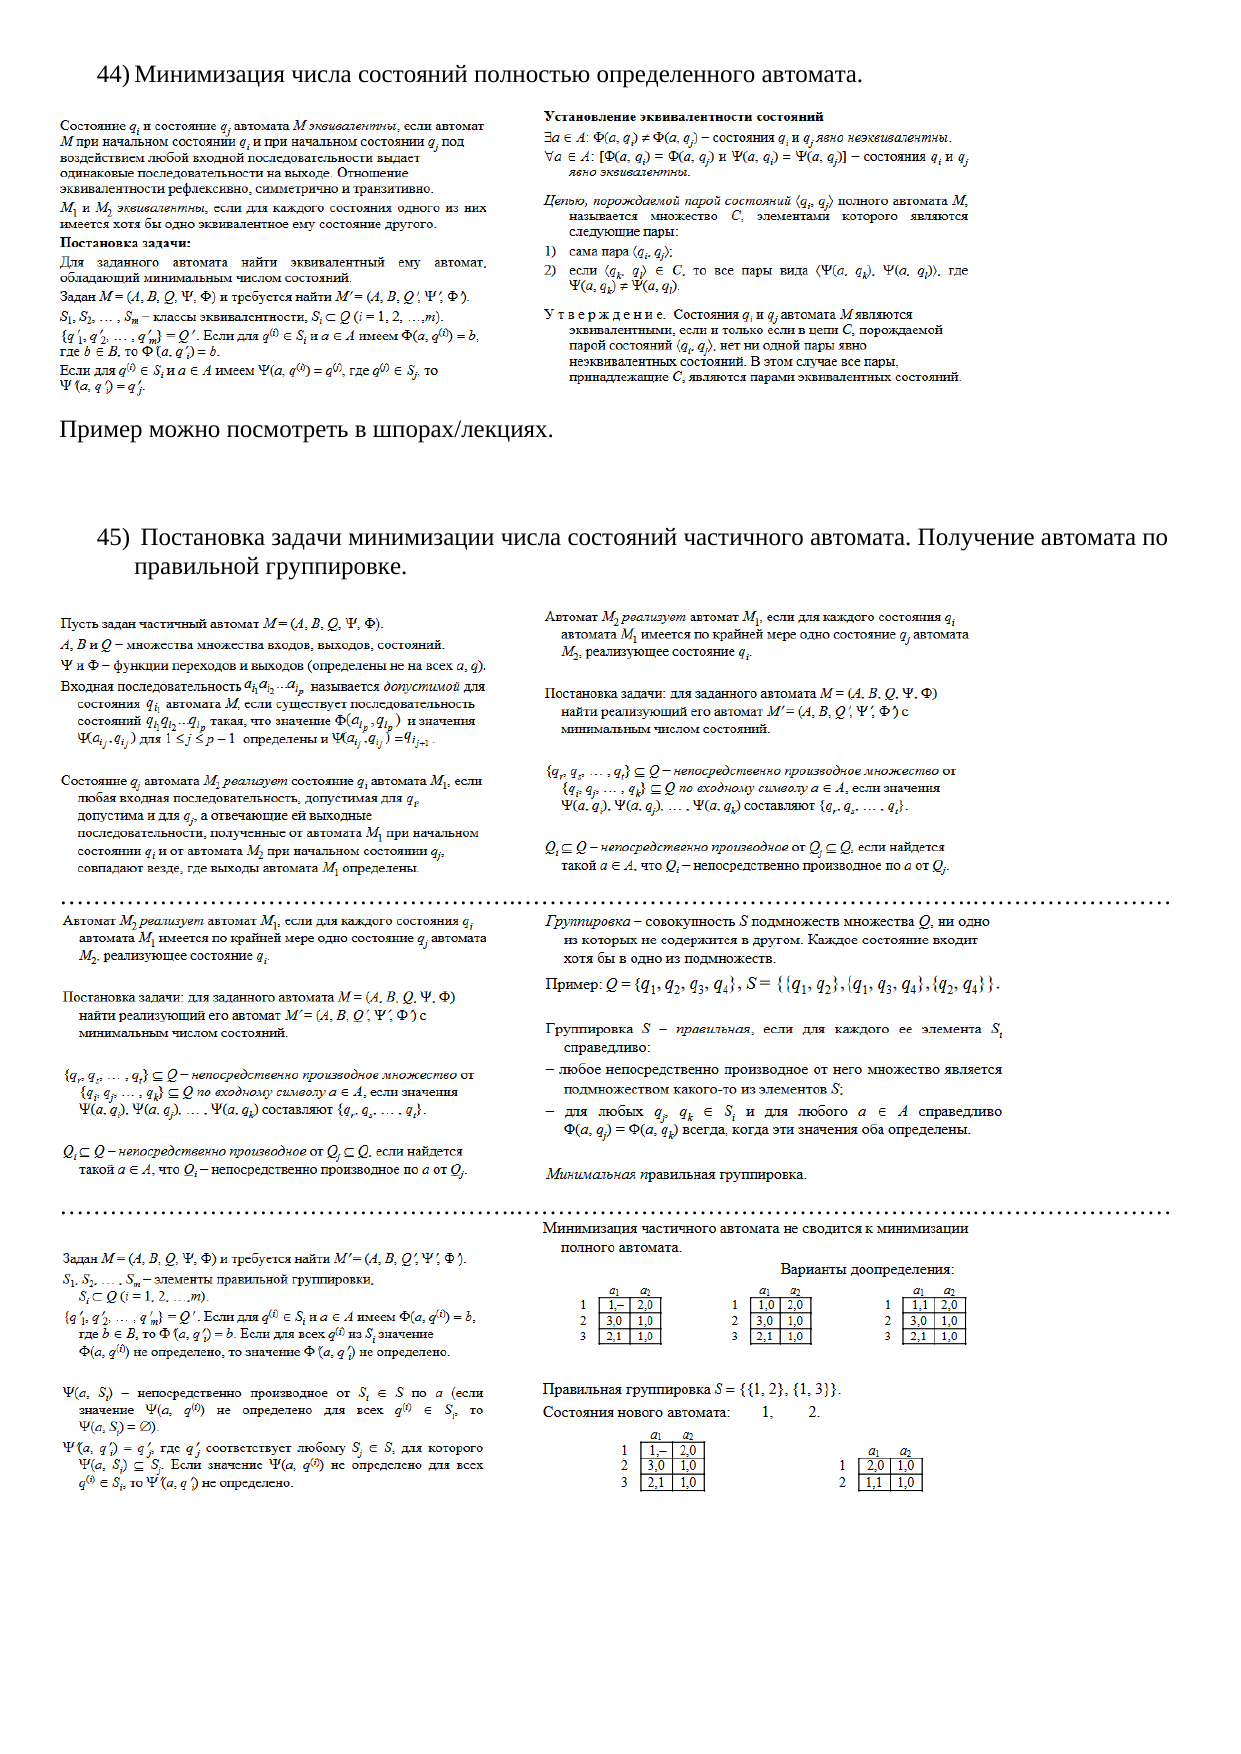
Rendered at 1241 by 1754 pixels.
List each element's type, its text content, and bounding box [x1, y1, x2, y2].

picture [542, 106, 970, 396]
text Пример можно посмотреть в шпорах/лекциях. [59, 414, 1181, 443]
picture [59, 614, 487, 881]
list Минимизация числа состояний полностью определенного автомата. [97, 59, 1181, 88]
picture [542, 608, 970, 881]
picture [542, 1219, 970, 1499]
list Постановка задачи минимизации числа состояний частичного автомата. Получение автомата по правильной группировке. [97, 522, 1181, 580]
picture [542, 910, 1003, 1186]
picture [59, 117, 487, 396]
picture [59, 1249, 487, 1499]
picture [59, 909, 487, 1186]
